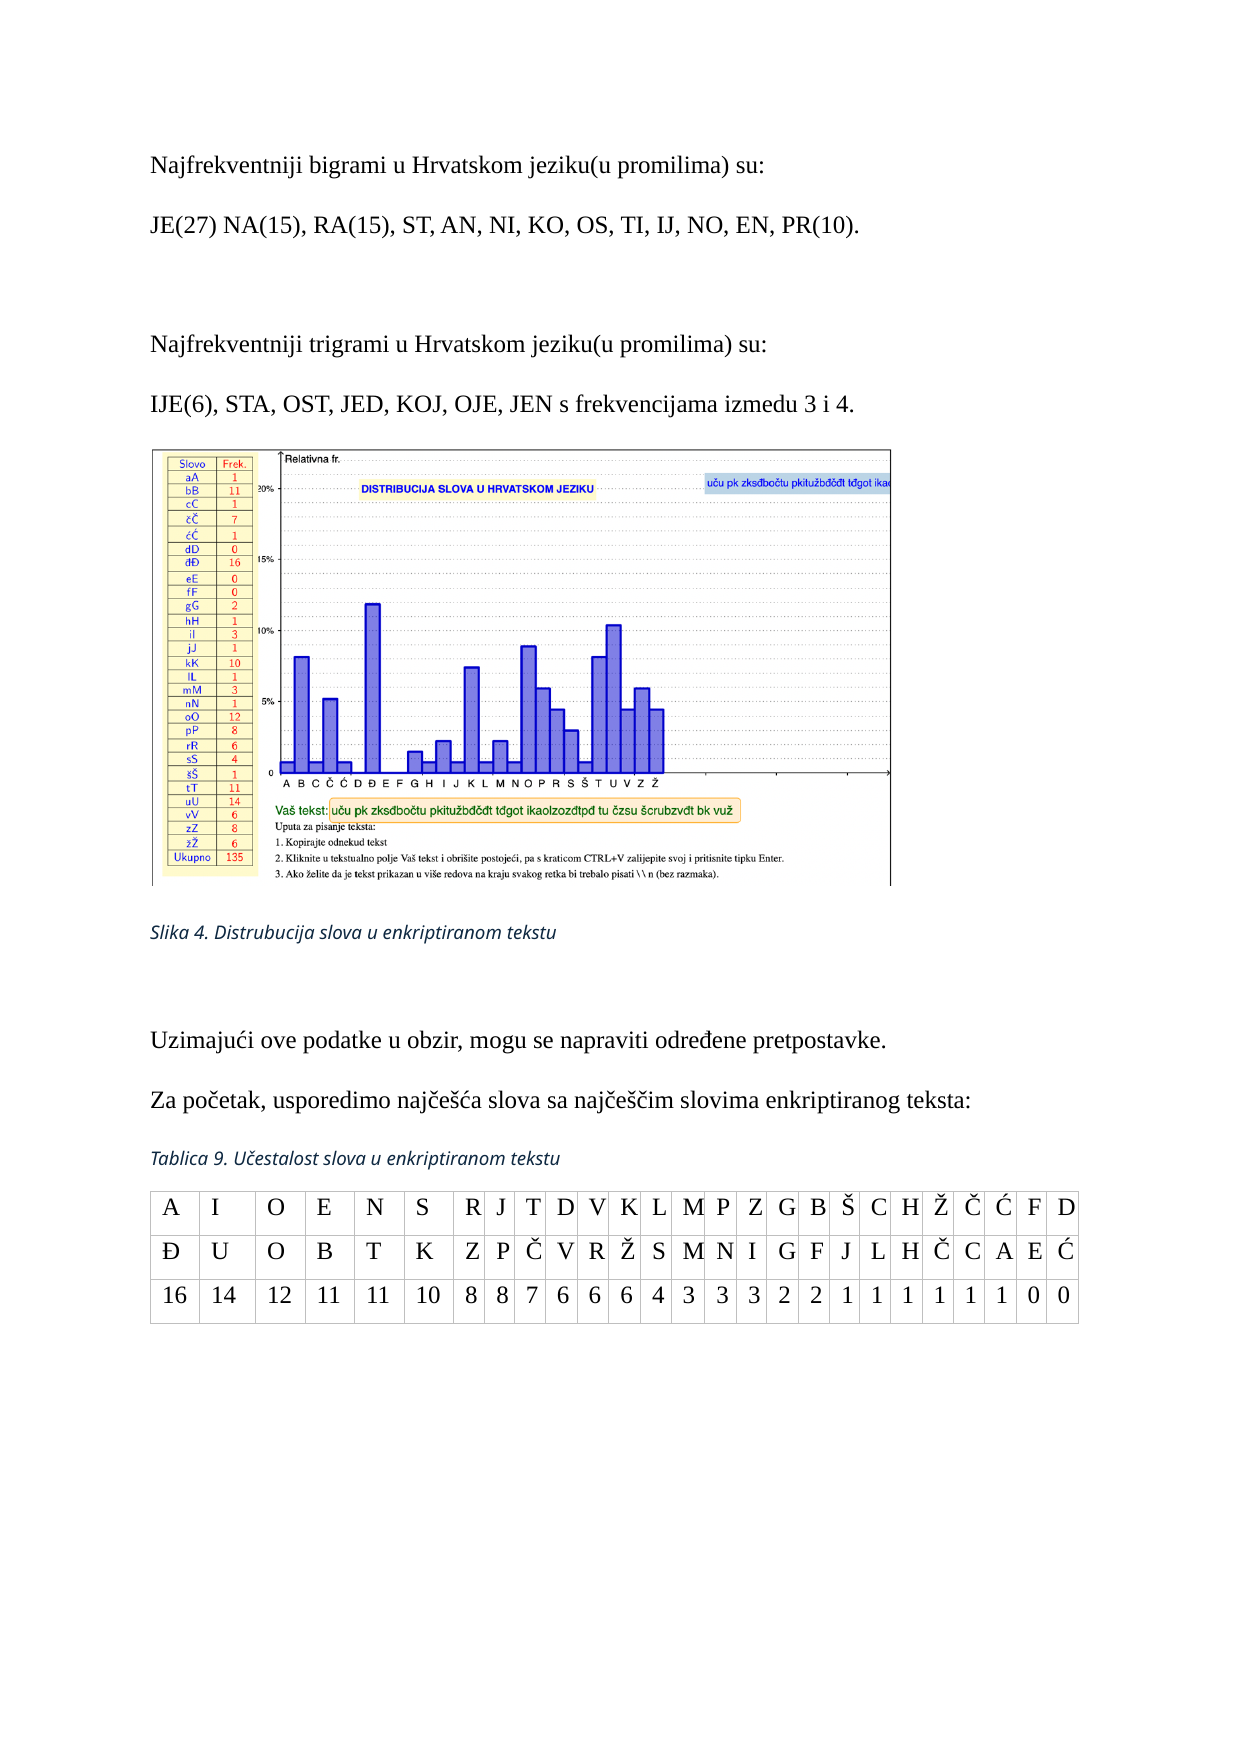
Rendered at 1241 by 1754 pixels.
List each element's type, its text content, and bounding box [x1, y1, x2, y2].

table_cell S [641, 1236, 671, 1279]
table_cell 2 [767, 1280, 798, 1323]
table_header O [256, 1192, 305, 1235]
table_cell F [799, 1236, 829, 1279]
table_cell 14 [200, 1280, 255, 1323]
table_header G [767, 1192, 798, 1235]
table_cell V [546, 1236, 577, 1279]
table_cell A [985, 1236, 1016, 1279]
table_header H [891, 1192, 922, 1235]
table_cell 16 [151, 1280, 199, 1323]
table_cell 7 [515, 1280, 545, 1323]
table_header V [578, 1192, 608, 1235]
table_cell Z [454, 1236, 484, 1279]
table_cell Č [515, 1236, 545, 1279]
table_header S [405, 1192, 453, 1235]
table_header M [672, 1192, 704, 1235]
table_cell 3 [705, 1280, 736, 1323]
table_cell 3 [737, 1280, 766, 1323]
table_cell 1 [923, 1280, 953, 1323]
table_cell B [306, 1236, 354, 1279]
table_header D [546, 1192, 577, 1235]
text Uzimajući ove podatke u obzir, mogu se napraviti određene pretpostavke. [150, 1025, 1090, 1054]
table_header I [200, 1192, 255, 1235]
table_cell L [860, 1236, 890, 1279]
table_cell 1 [985, 1280, 1016, 1323]
table_cell Č [923, 1236, 953, 1279]
table_header Č [954, 1192, 984, 1235]
text IJE(6), STA, OST, JED, KOJ, OJE, JEN s frekvencijama izmedu 3 i 4. [150, 389, 1090, 418]
text Najfrekventniji trigrami u Hrvatskom jeziku(u promilima) su: [150, 329, 1090, 358]
table_cell G [767, 1236, 798, 1279]
table_cell I [737, 1236, 766, 1279]
table_cell Ć [1047, 1236, 1078, 1279]
table_header T [515, 1192, 545, 1235]
text JE(27) NA(15), RA(15), ST, AN, NI, KO, OS, TI, IJ, NO, EN, PR(10). [150, 210, 1090, 238]
table_header Z [737, 1192, 766, 1235]
table_cell O [256, 1236, 305, 1279]
table_header B [799, 1192, 829, 1235]
table_cell 8 [454, 1280, 484, 1323]
table_cell 2 [799, 1280, 829, 1323]
table_header N [355, 1192, 404, 1235]
table_cell 12 [256, 1280, 305, 1323]
table_header J [485, 1192, 514, 1235]
table_cell 1 [891, 1280, 922, 1323]
table_cell 6 [578, 1280, 608, 1323]
table_cell 1 [954, 1280, 984, 1323]
table_cell Đ [151, 1236, 199, 1279]
table_header F [1017, 1192, 1046, 1235]
table_cell C [954, 1236, 984, 1279]
table_cell 0 [1017, 1280, 1046, 1323]
table_cell 1 [830, 1280, 859, 1323]
table_cell 3 [672, 1280, 704, 1323]
table_cell E [1017, 1236, 1046, 1279]
table_cell J [830, 1236, 859, 1279]
table_cell M [672, 1236, 704, 1279]
table_cell 8 [485, 1280, 514, 1323]
table_cell 1 [860, 1280, 890, 1323]
table_header Š [830, 1192, 859, 1235]
table_cell 6 [546, 1280, 577, 1323]
table_header L [641, 1192, 671, 1235]
text Za početak, usporedimo najčešća slova sa najčeščim slovima enkriptiranog teksta: [150, 1085, 1090, 1114]
table_cell K [405, 1236, 453, 1279]
table_cell U [200, 1236, 255, 1279]
table_header R [454, 1192, 484, 1235]
table_header K [609, 1192, 640, 1235]
table_header Ž [923, 1192, 953, 1235]
table_cell N [705, 1236, 736, 1279]
table_header E [306, 1192, 354, 1235]
table_header A [151, 1192, 199, 1235]
table_cell 0 [1047, 1280, 1078, 1323]
table_cell P [485, 1236, 514, 1279]
table_cell 10 [405, 1280, 453, 1323]
table_cell R [578, 1236, 608, 1279]
table_cell 6 [609, 1280, 640, 1323]
picture [150, 448, 894, 886]
table_header D [1047, 1192, 1078, 1235]
table_header Ć [985, 1192, 1016, 1235]
table_cell Ž [609, 1236, 640, 1279]
table_header P [705, 1192, 736, 1235]
table_cell T [355, 1236, 404, 1279]
table_cell H [891, 1236, 922, 1279]
table_cell 11 [306, 1280, 354, 1323]
table_cell 4 [641, 1280, 671, 1323]
table_header C [860, 1192, 890, 1235]
table_cell 11 [355, 1280, 404, 1323]
text Najfrekventniji bigrami u Hrvatskom jeziku(u promilima) su: [150, 150, 1090, 179]
